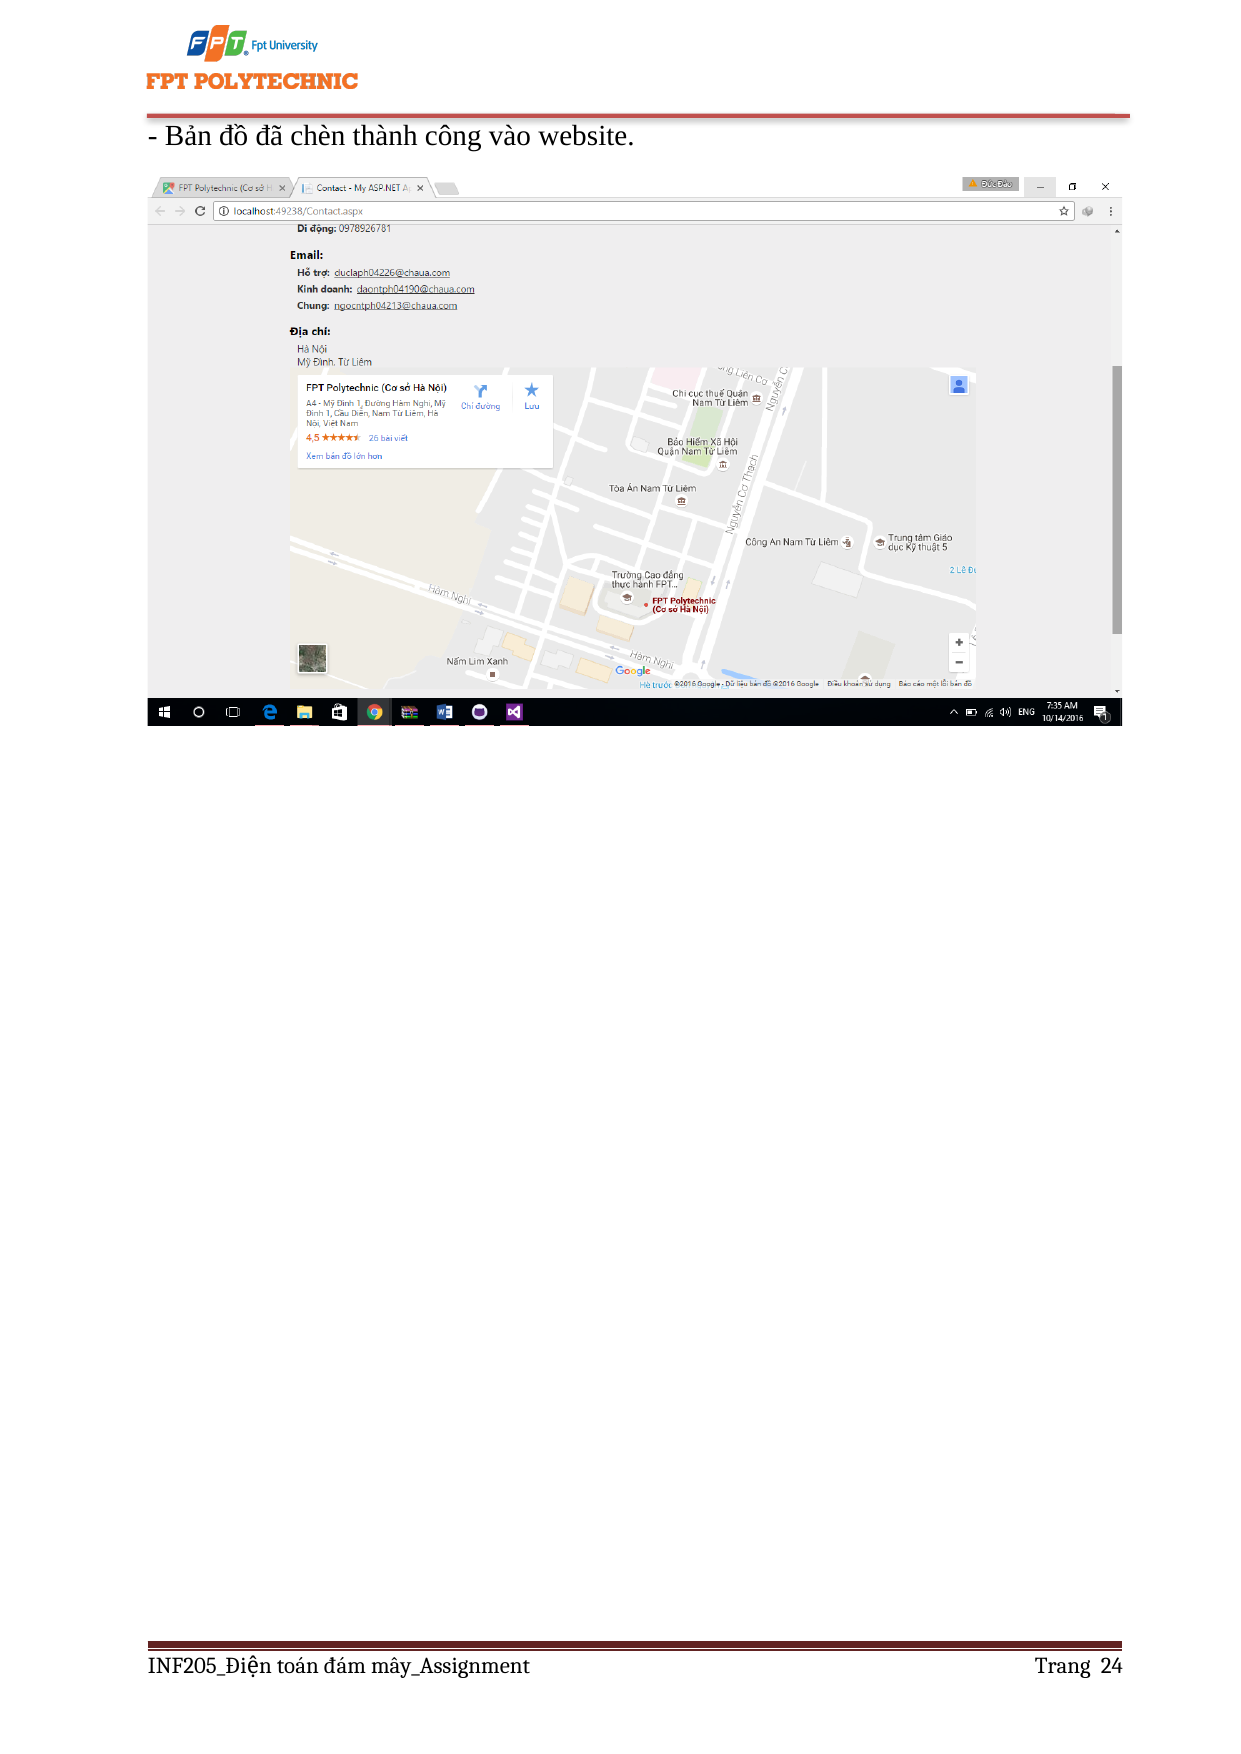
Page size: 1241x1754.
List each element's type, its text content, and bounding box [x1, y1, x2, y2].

text - Bản đồ đã chèn thành công vào website. [148, 118, 1122, 152]
picture [147, 177, 1123, 726]
picture [146, 25, 358, 89]
